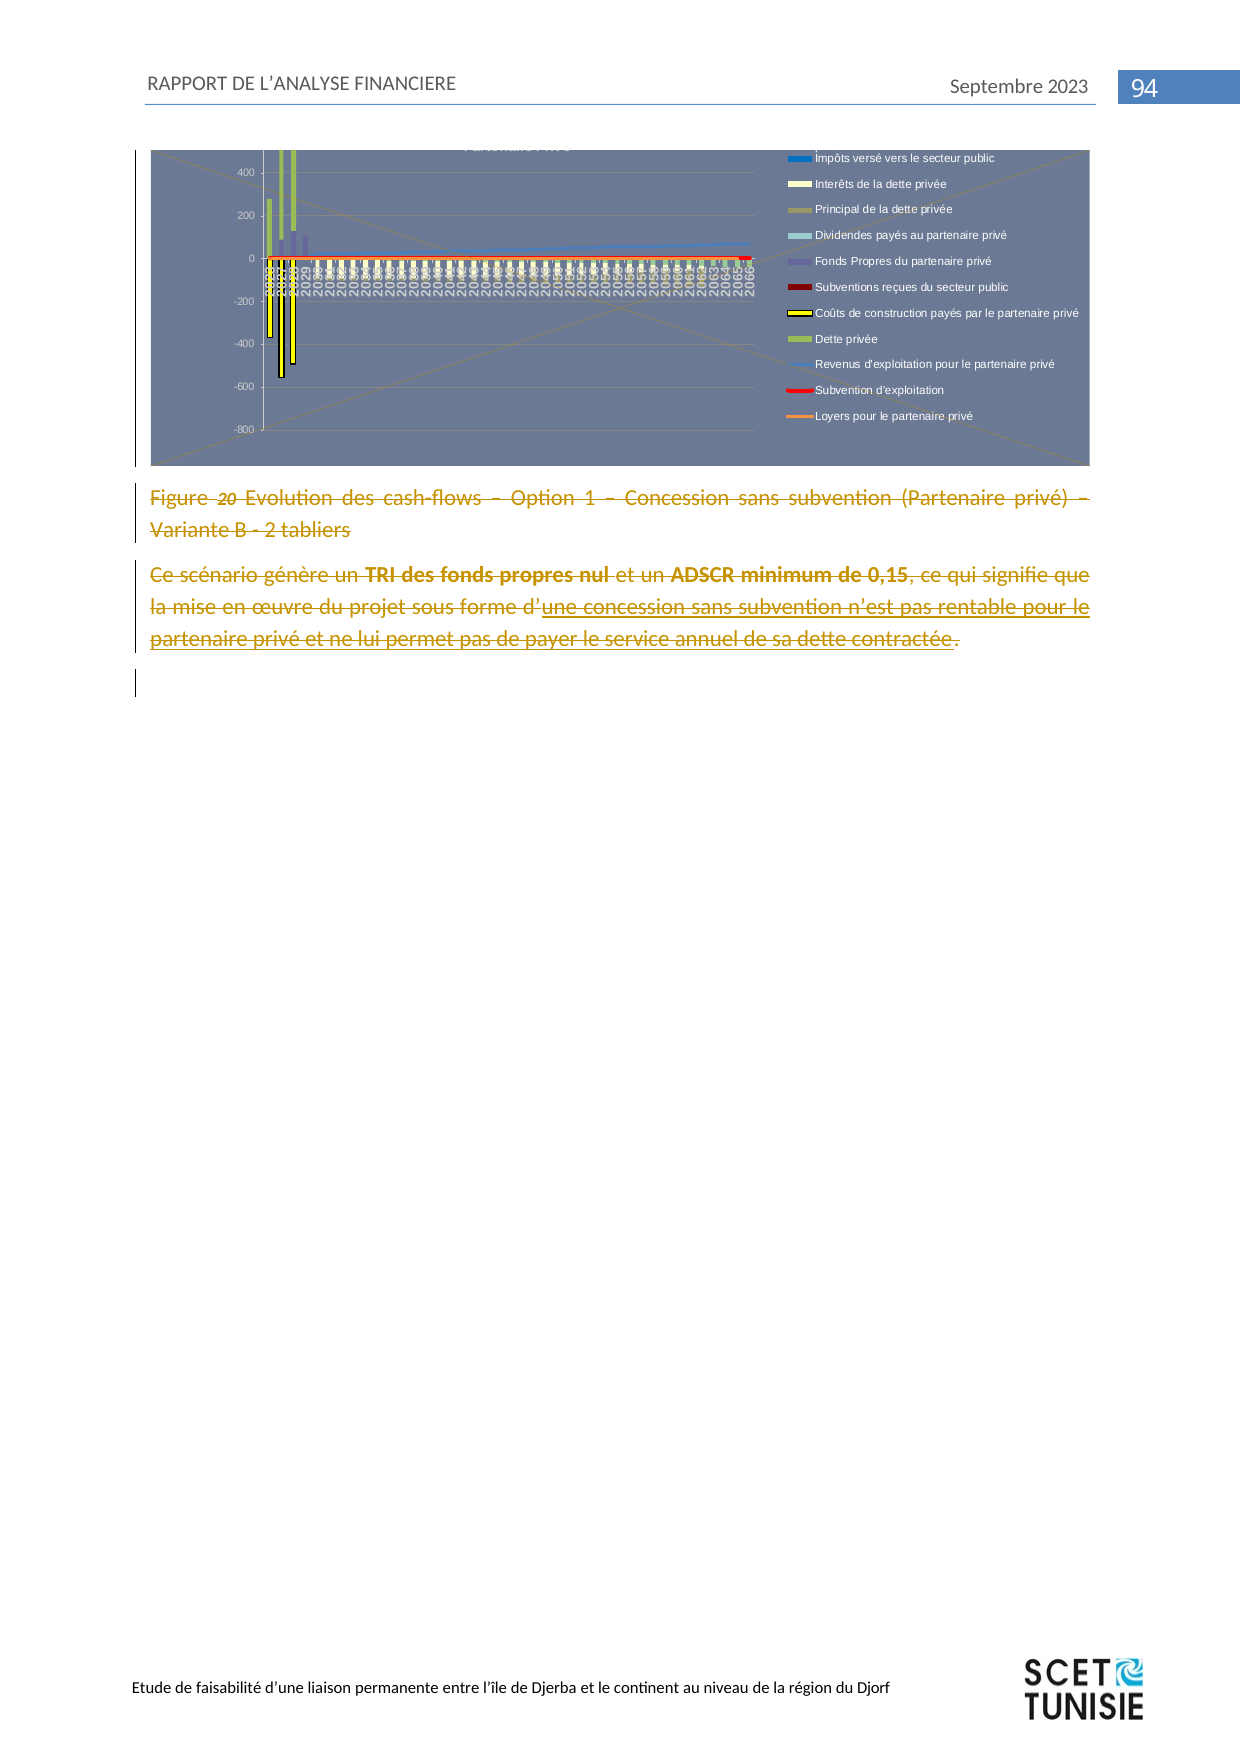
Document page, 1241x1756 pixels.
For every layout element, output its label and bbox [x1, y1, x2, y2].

picture [1024, 1658, 1143, 1720]
